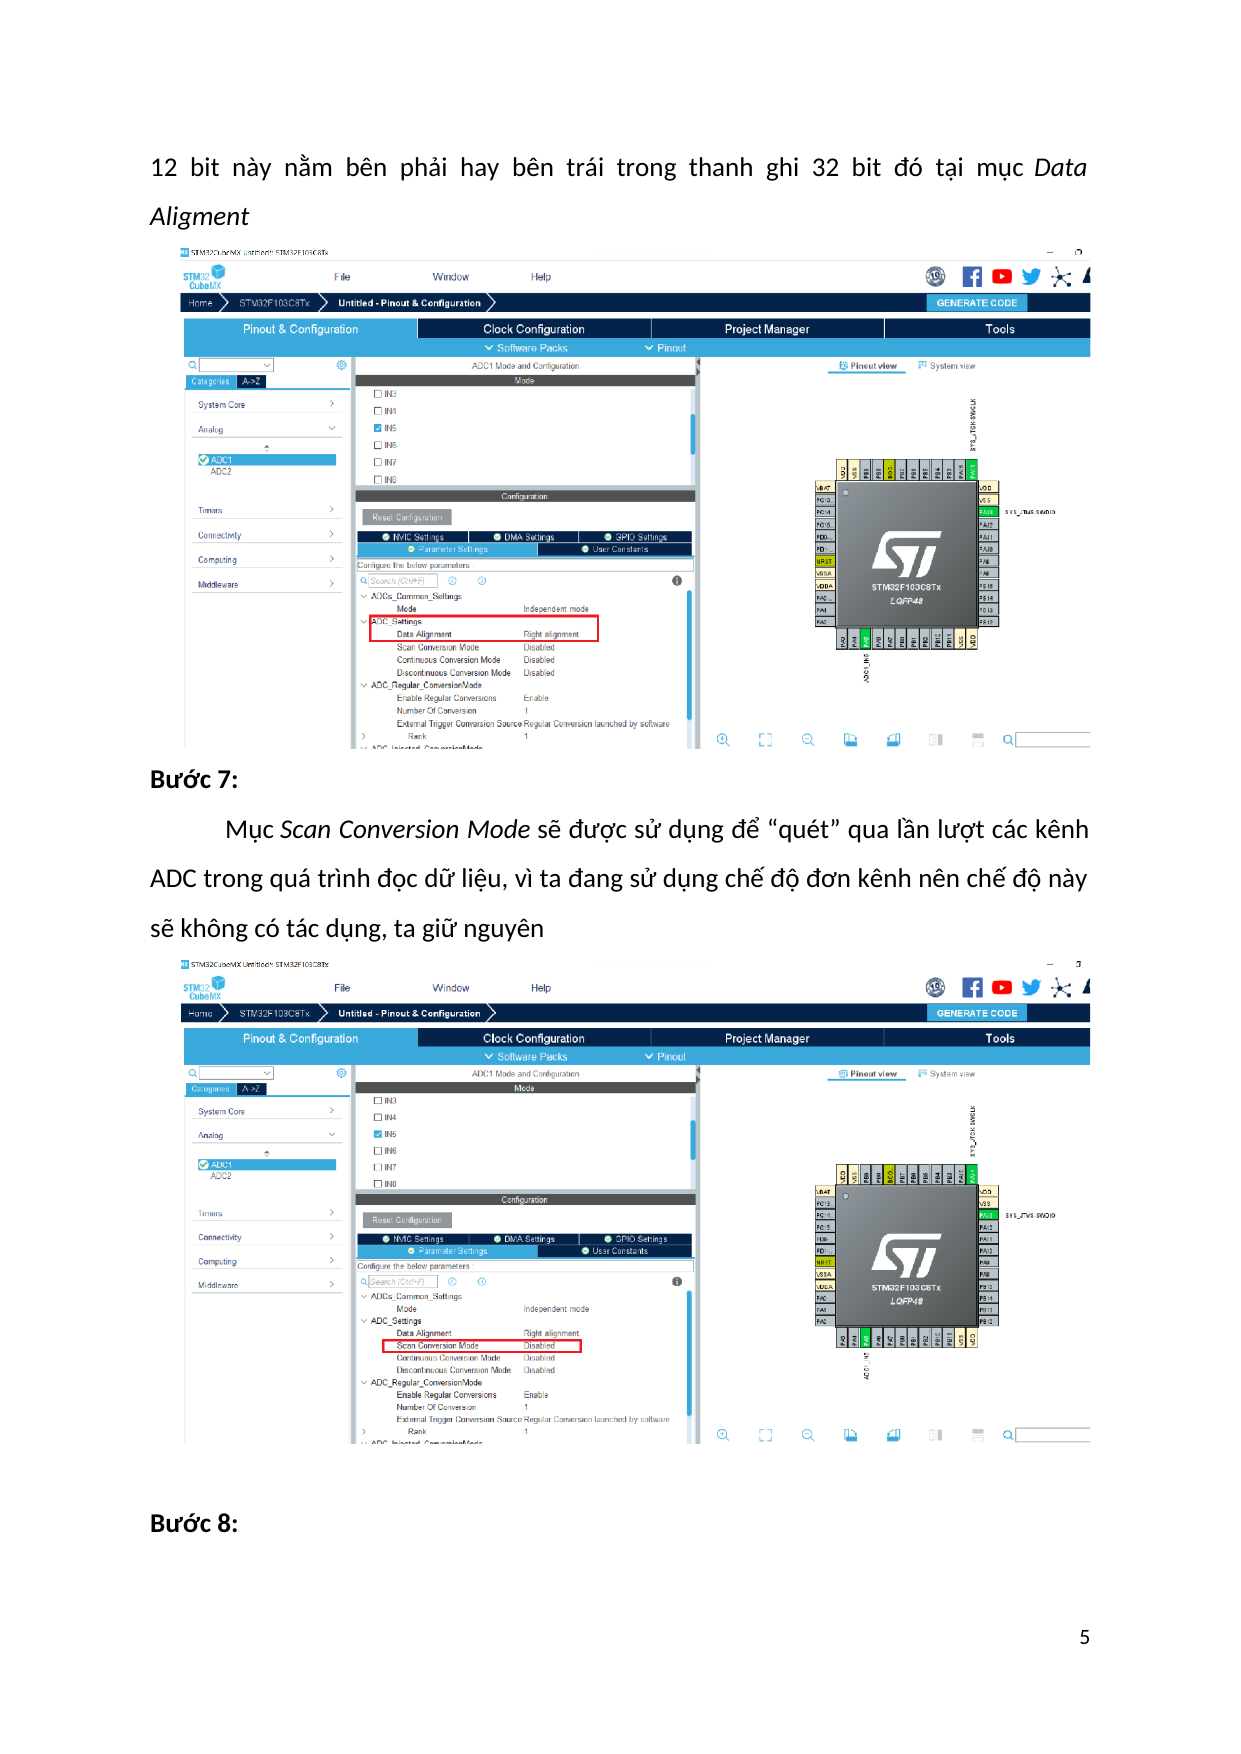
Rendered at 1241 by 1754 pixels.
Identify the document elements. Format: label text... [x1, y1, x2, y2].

text Bước 7: [150, 762, 1090, 795]
text Mục Scan Conversion Mode sẽ được sử dụng để “quét” qua lần lượt các kênh ADC trong quá trình đọc dữ liệu, vì ta đang sử dụng chế độ đơn kênh nên chế độ này sẽ không có tác dụng, ta giữ nguyên [150, 812, 1090, 944]
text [150, 150, 1090, 232]
picture [150, 960, 1091, 1444]
picture [150, 248, 1091, 749]
text Bước 8: [150, 1506, 1090, 1539]
